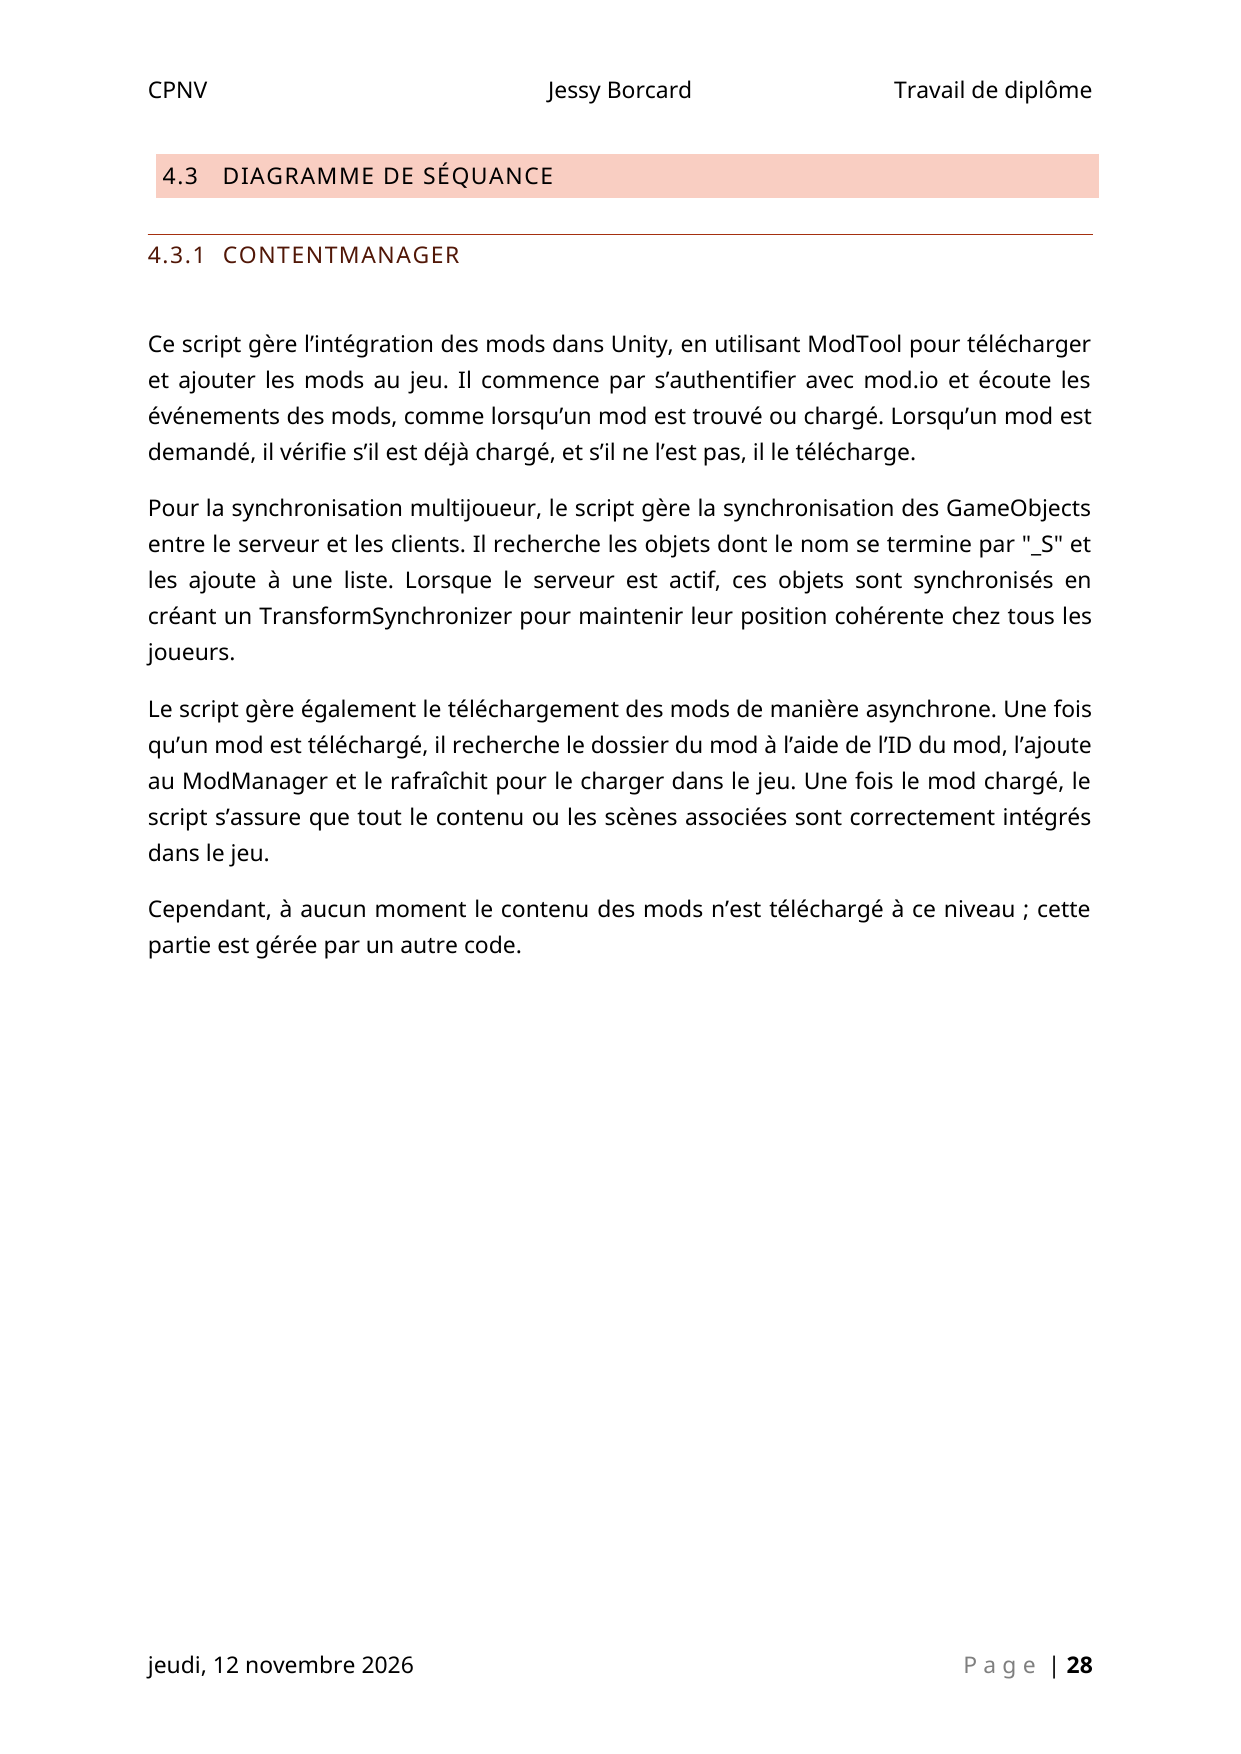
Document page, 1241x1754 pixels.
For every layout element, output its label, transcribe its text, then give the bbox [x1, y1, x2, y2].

subtitle ContentManager [148, 235, 1093, 271]
text Le script gère également le téléchargement des mods de manière asynchrone. Une fois qu’un mod est téléchargé, il recherche le dossier du mod à l’aide de l’ID du mod, l’ajoute au ModManager et le rafraîchit pour le charger dans le jeu. Une fois le mod chargé, le script s’assure que tout le contenu ou les scènes associées sont correctement intégrés dans le jeu. [148, 693, 1093, 868]
text Cependant, à aucun moment le contenu des mods n’est téléchargé à ce niveau ; cette partie est gérée par un autre code. [148, 893, 1093, 961]
text Ce script gère l’intégration des mods dans Unity, en utilisant ModTool pour télécharger et ajouter les mods au jeu. Il commence par s’authentifier avec mod.io et écoute les événements des mods, comme lorsqu’un mod est trouvé ou chargé. Lorsqu’un mod est demandé, il vérifie s’il est déjà chargé, et s’il ne l’est pas, il le télécharge. [148, 328, 1093, 467]
subtitle Diagramme de séquance [163, 160, 1093, 191]
text Pour la synchronisation multijoueur, le script gère la synchronisation des GameObjects entre le serveur et les clients. Il recherche les objets dont le nom se termine par "_S" et les ajoute à une liste. Lorsque le serveur est actif, ces objets sont synchronisés en créant un TransformSynchronizer pour maintenir leur position cohérente chez tous les joueurs. [148, 492, 1093, 667]
